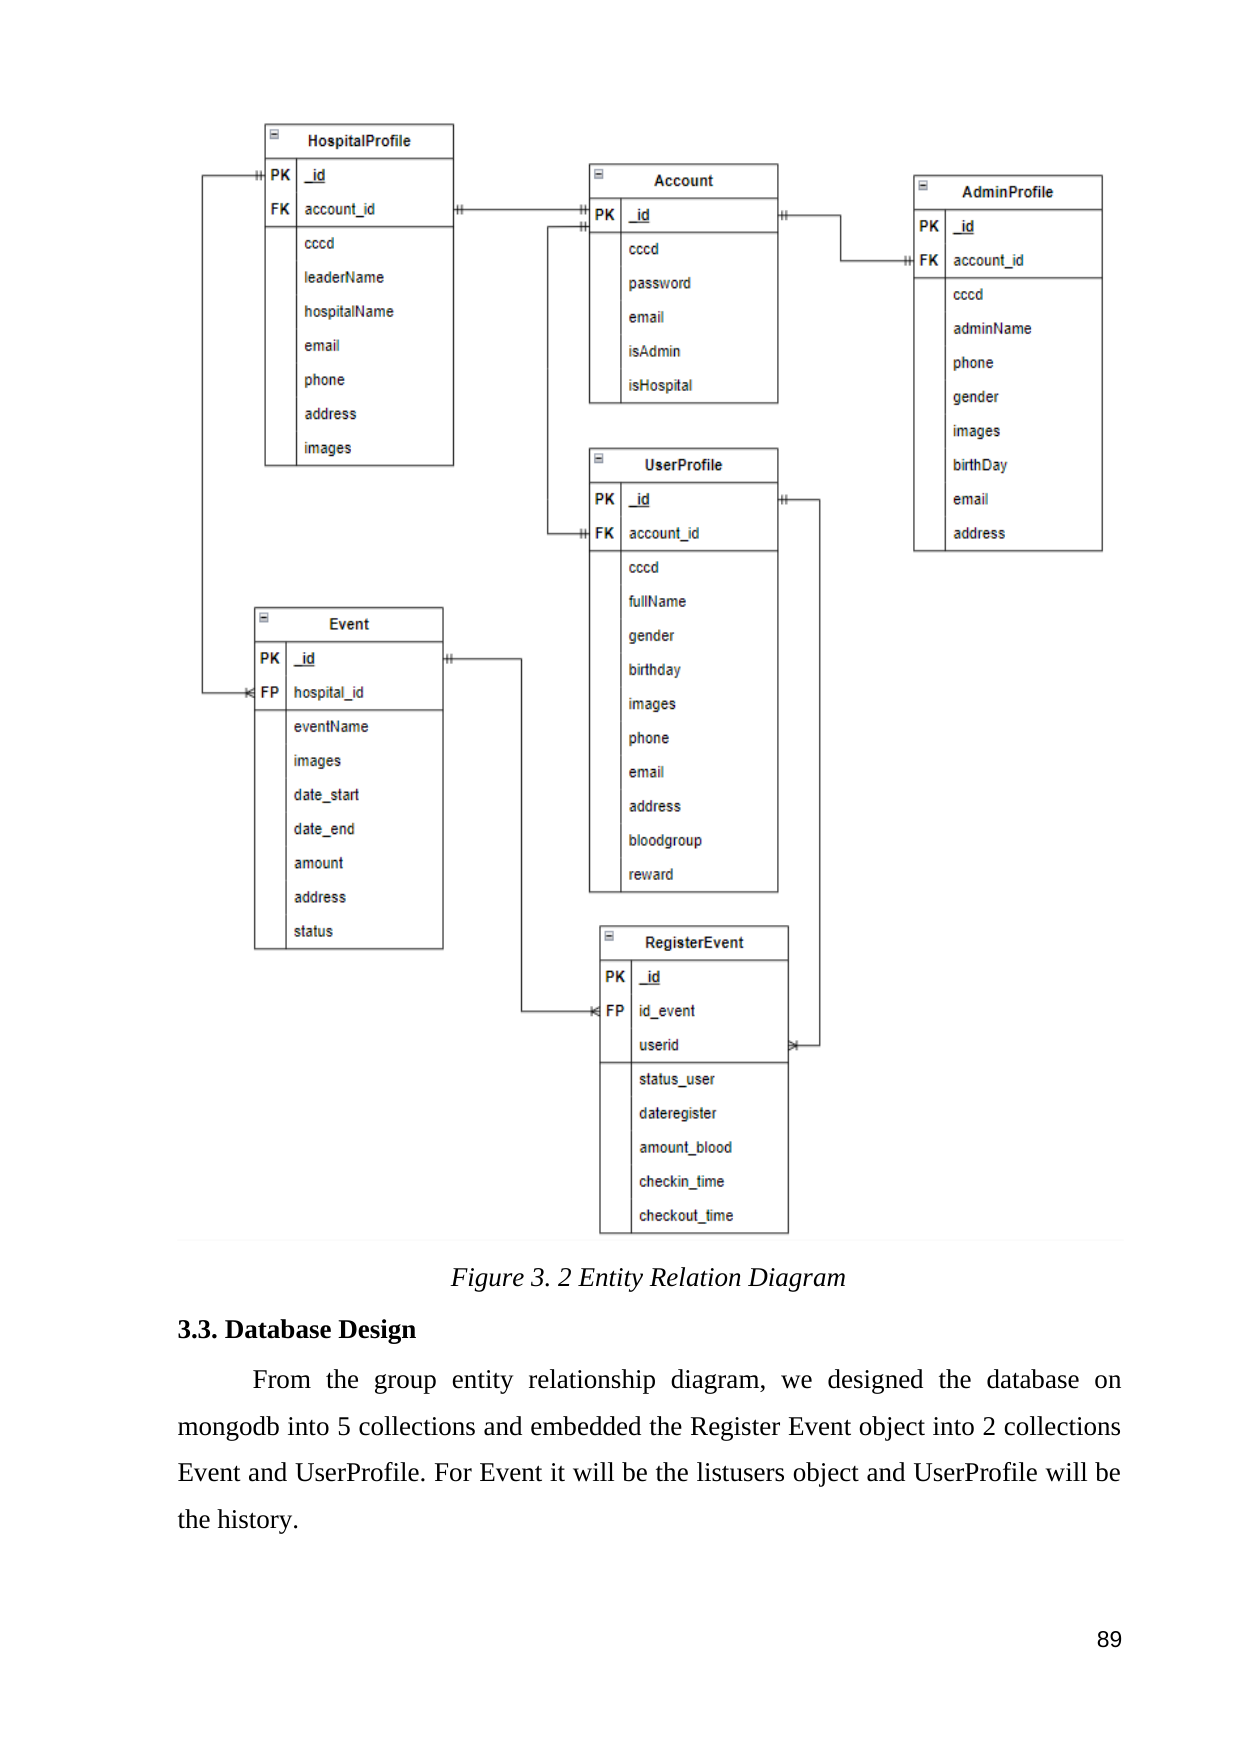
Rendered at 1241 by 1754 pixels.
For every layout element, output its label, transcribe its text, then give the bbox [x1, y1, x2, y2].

text Figure 3. 2 Entity Relation Diagram [177, 1261, 1122, 1292]
text From the group entity relationship diagram, we designed the database on mongodb into 5 collections and embedded the Register Event object into 2 collections Event and UserProfile. For Event it will be the listusers object and UserProfile will be the history. [177, 1363, 1122, 1534]
picture [177, 118, 1124, 1241]
subtitle 3.3. Database Design [177, 1313, 1122, 1344]
